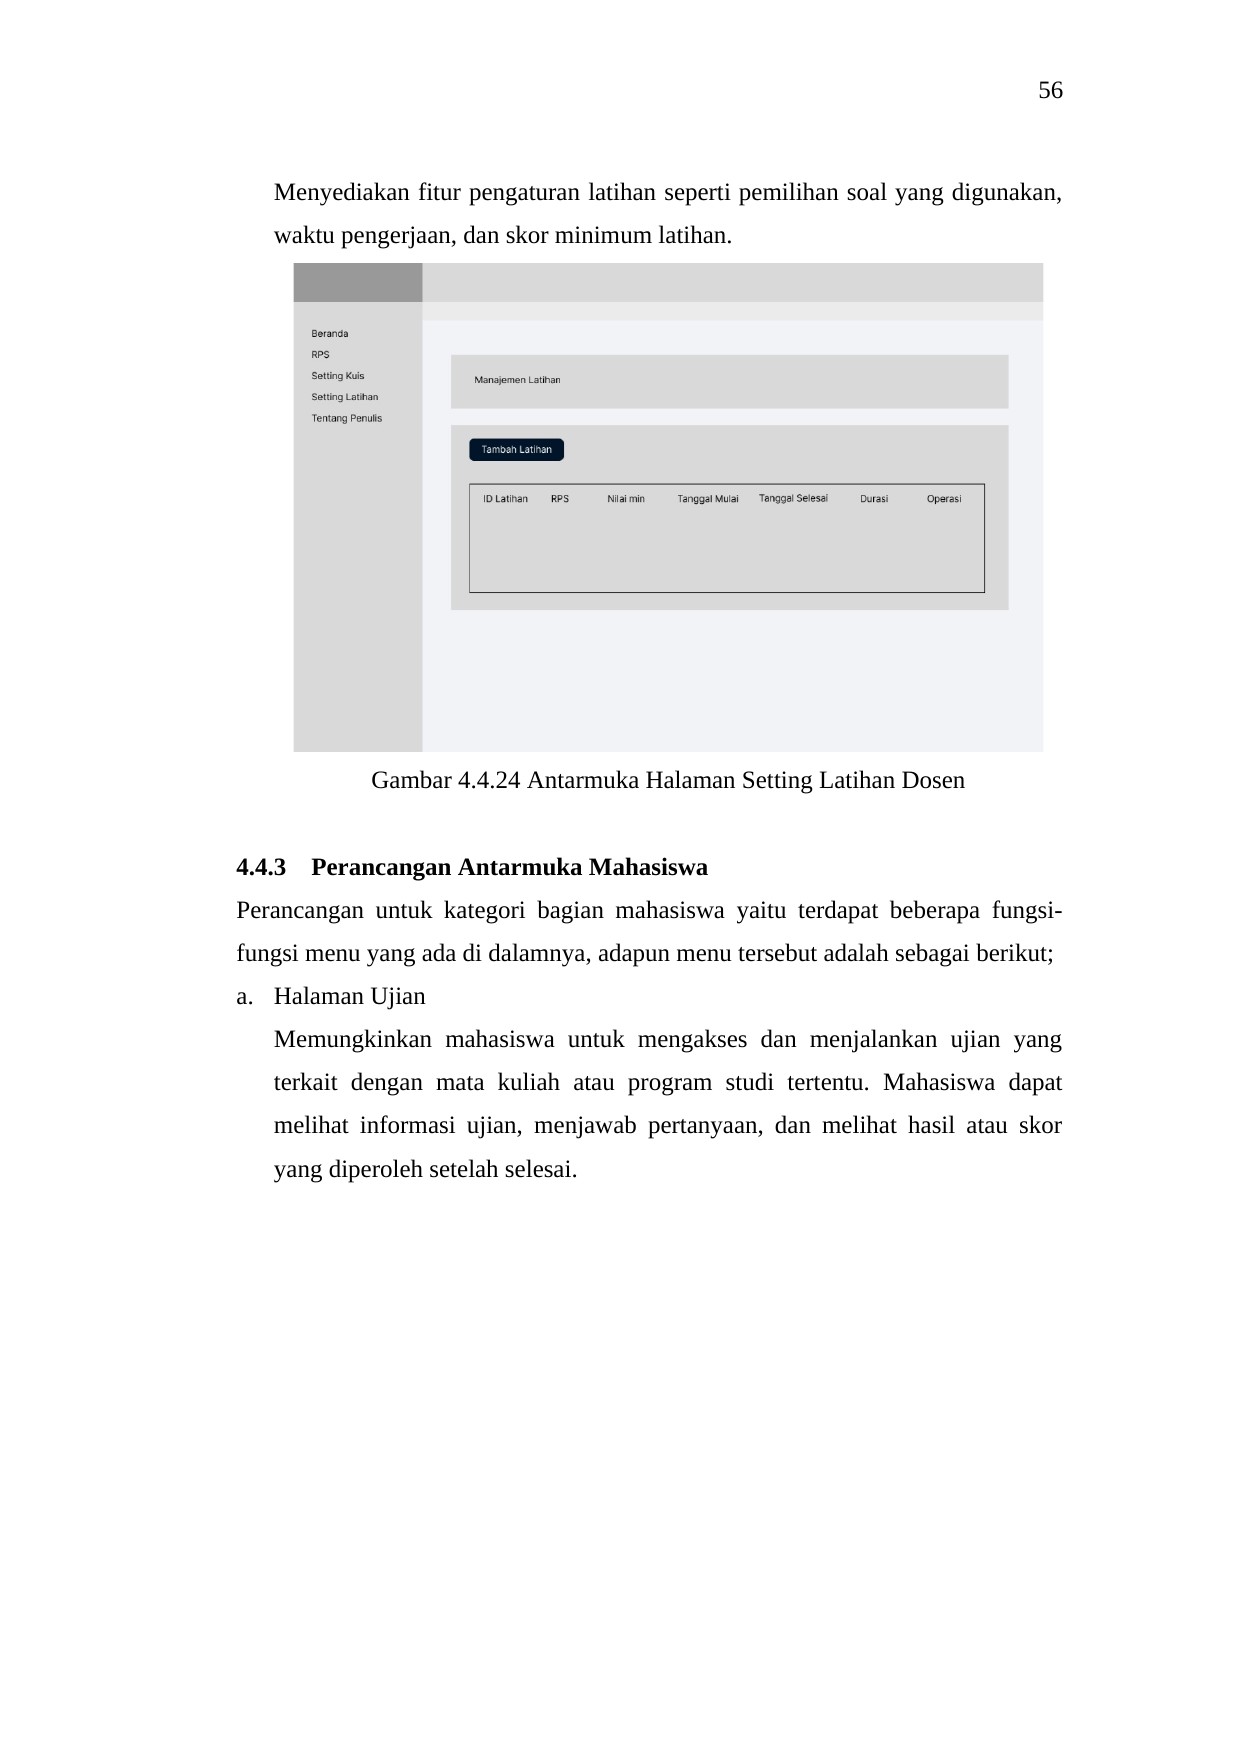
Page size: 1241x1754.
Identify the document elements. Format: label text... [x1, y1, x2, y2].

list Menyediakan fitur pengaturan latihan seperti pemilihan soal yang digunakan, waktu pengerjaan, dan skor minimum latihan. [274, 177, 1063, 249]
list Memungkinkan mahasiswa untuk mengakses dan menjalankan ujian yang terkait dengan mata kuliah atau program studi tertentu. Mahasiswa dapat melihat informasi ujian, menjawab pertanyaan, dan melihat hasil atau skor yang diperoleh setelah selesai. [274, 1024, 1063, 1182]
text Perancangan untuk kategori bagian mahasiswa yaitu terdapat beberapa fungsi-fungsi menu yang ada di dalamnya, adapun menu tersebut adalah sebagai berikut; [236, 895, 1063, 967]
list Gambar 4.4.24 Antarmuka Halaman Setting Latihan Dosen [274, 766, 1063, 794]
list Perancangan Antarmuka Mahasiswa [236, 852, 1063, 881]
list Halaman Ujian [236, 981, 1063, 1010]
picture [293, 263, 1044, 752]
